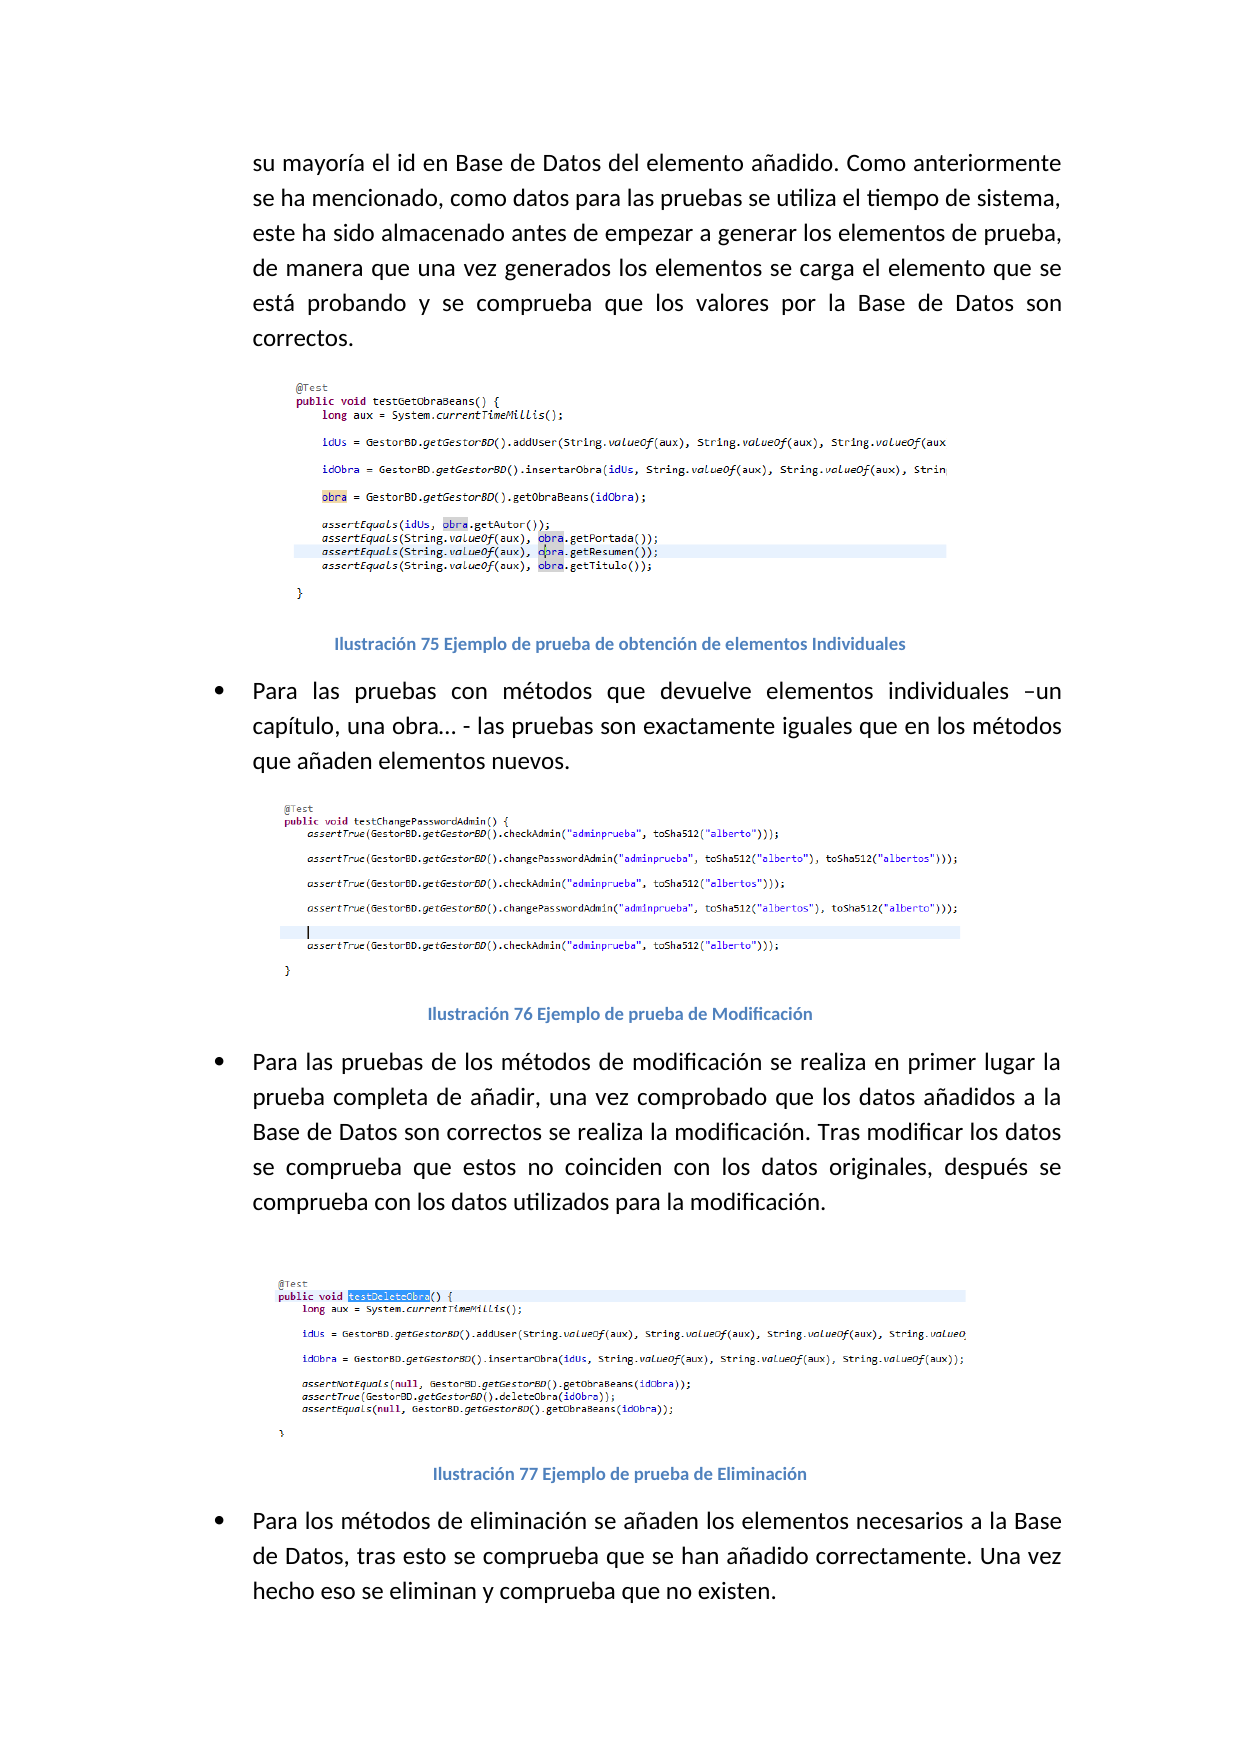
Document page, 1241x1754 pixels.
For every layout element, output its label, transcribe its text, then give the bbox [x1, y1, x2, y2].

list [215, 148, 1063, 353]
picture [274, 1276, 966, 1437]
list Para las pruebas de los métodos de modificación se realiza en primer lugar la prueba completa de añadir, una vez comprobado que los datos añadidos a la Base de Datos son correctos se realiza la modificación. Tras modificar los datos se comprueba que estos no coinciden con los datos originales, después se comprueba con los datos utilizados para la modificación. [215, 1046, 1063, 1216]
picture [293, 378, 947, 607]
list Para las pruebas con métodos que devuelve elementos individuales –un capítulo, una obra… - las pruebas son exactamente iguales que en los métodos que añaden elementos nuevos. [215, 675, 1063, 776]
picture [280, 801, 961, 978]
text Ilustración 76 Ejemplo de prueba de Modificación [177, 1002, 1063, 1025]
list Para los métodos de eliminación se añaden los elementos necesarios a la Base de Datos, tras esto se comprueba que se han añadido correctamente. Una vez hecho eso se eliminan y comprueba que no existen. [215, 1506, 1063, 1606]
text Ilustración 77 Ejemplo de prueba de Eliminación [177, 1462, 1063, 1485]
text Ilustración 75 Ejemplo de prueba de obtención de elementos Individuales [177, 632, 1063, 654]
